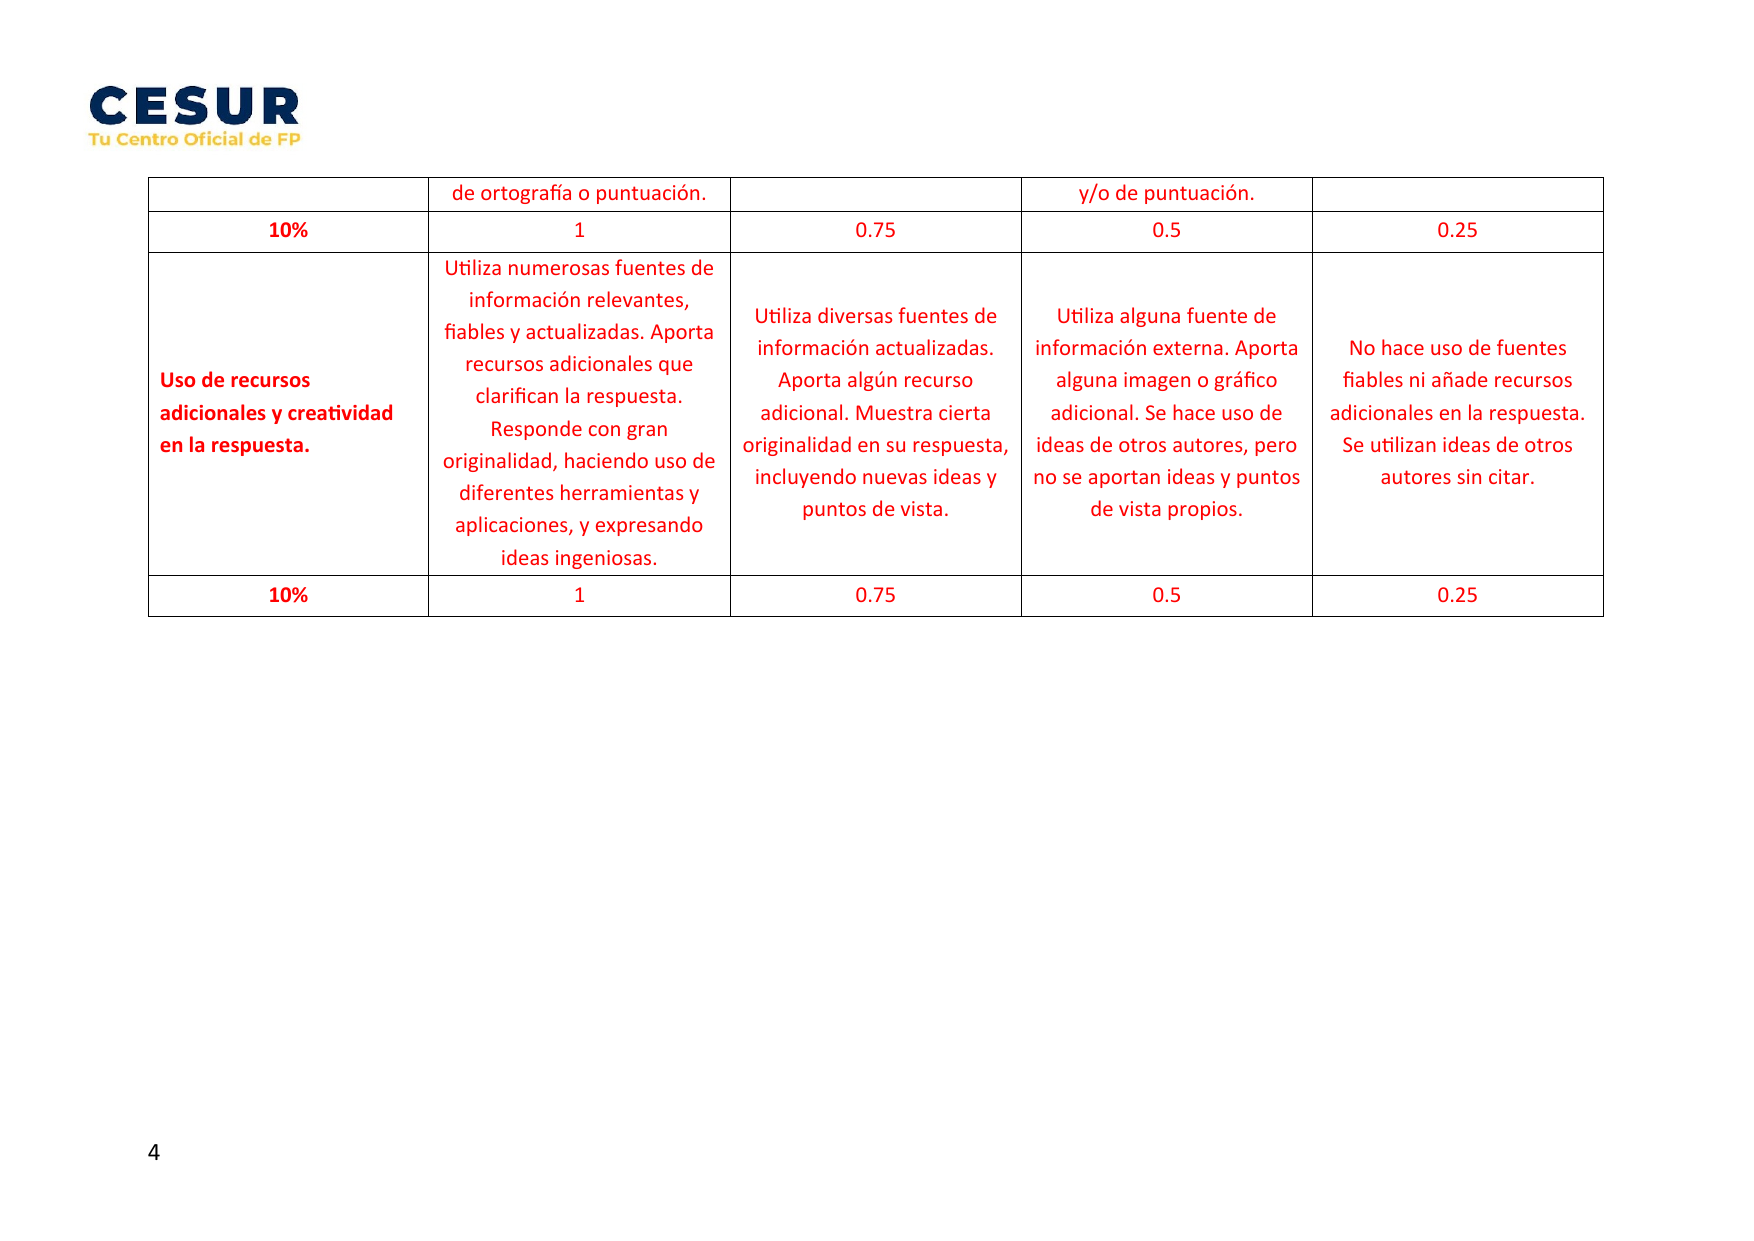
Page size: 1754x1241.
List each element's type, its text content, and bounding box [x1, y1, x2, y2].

table_cell Utiliza numerosas fuentes de información relevantes, fiables y actualizadas. Aporta recursos adicionales que clarifican la respuesta. Responde con gran originalidad, haciendo uso de diferentes herramientas y aplicaciones, y expresando ideas ingeniosas. [429, 253, 730, 575]
table_cell 0.5 [1022, 576, 1312, 616]
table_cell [731, 178, 1021, 211]
table_cell 1 [429, 576, 730, 616]
picture [0, 27, 1211, 1241]
table_cell 0.75 [731, 212, 1021, 252]
table_cell 0.75 [731, 576, 1021, 616]
table_cell No hace uso de fuentes fiables ni añade recursos adicionales en la respuesta. Se utilizan ideas de otros autores sin citar. [1313, 253, 1603, 575]
table_cell Utiliza diversas fuentes de información actualizadas. Aporta algún recurso adicional. Muestra cierta originalidad en su respuesta, incluyendo nuevas ideas y puntos de vista. [731, 253, 1021, 575]
table_cell Uso de recursos adicionales y creatividad en la respuesta. [149, 253, 428, 575]
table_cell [1313, 178, 1603, 211]
table_cell Utiliza alguna fuente de información externa. Aporta alguna imagen o gráfico adicional. Se hace uso de ideas de otros autores, pero no se aportan ideas y puntos de vista propios. [1022, 253, 1312, 575]
table_cell 10% [149, 212, 428, 252]
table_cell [429, 178, 730, 211]
table_cell 0.25 [1313, 576, 1603, 616]
table_cell 0.25 [1313, 212, 1603, 252]
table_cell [1022, 178, 1312, 211]
table_cell 1 [429, 212, 730, 252]
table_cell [149, 178, 428, 211]
table_cell 10% [149, 576, 428, 616]
table_cell 0.5 [1022, 212, 1312, 252]
